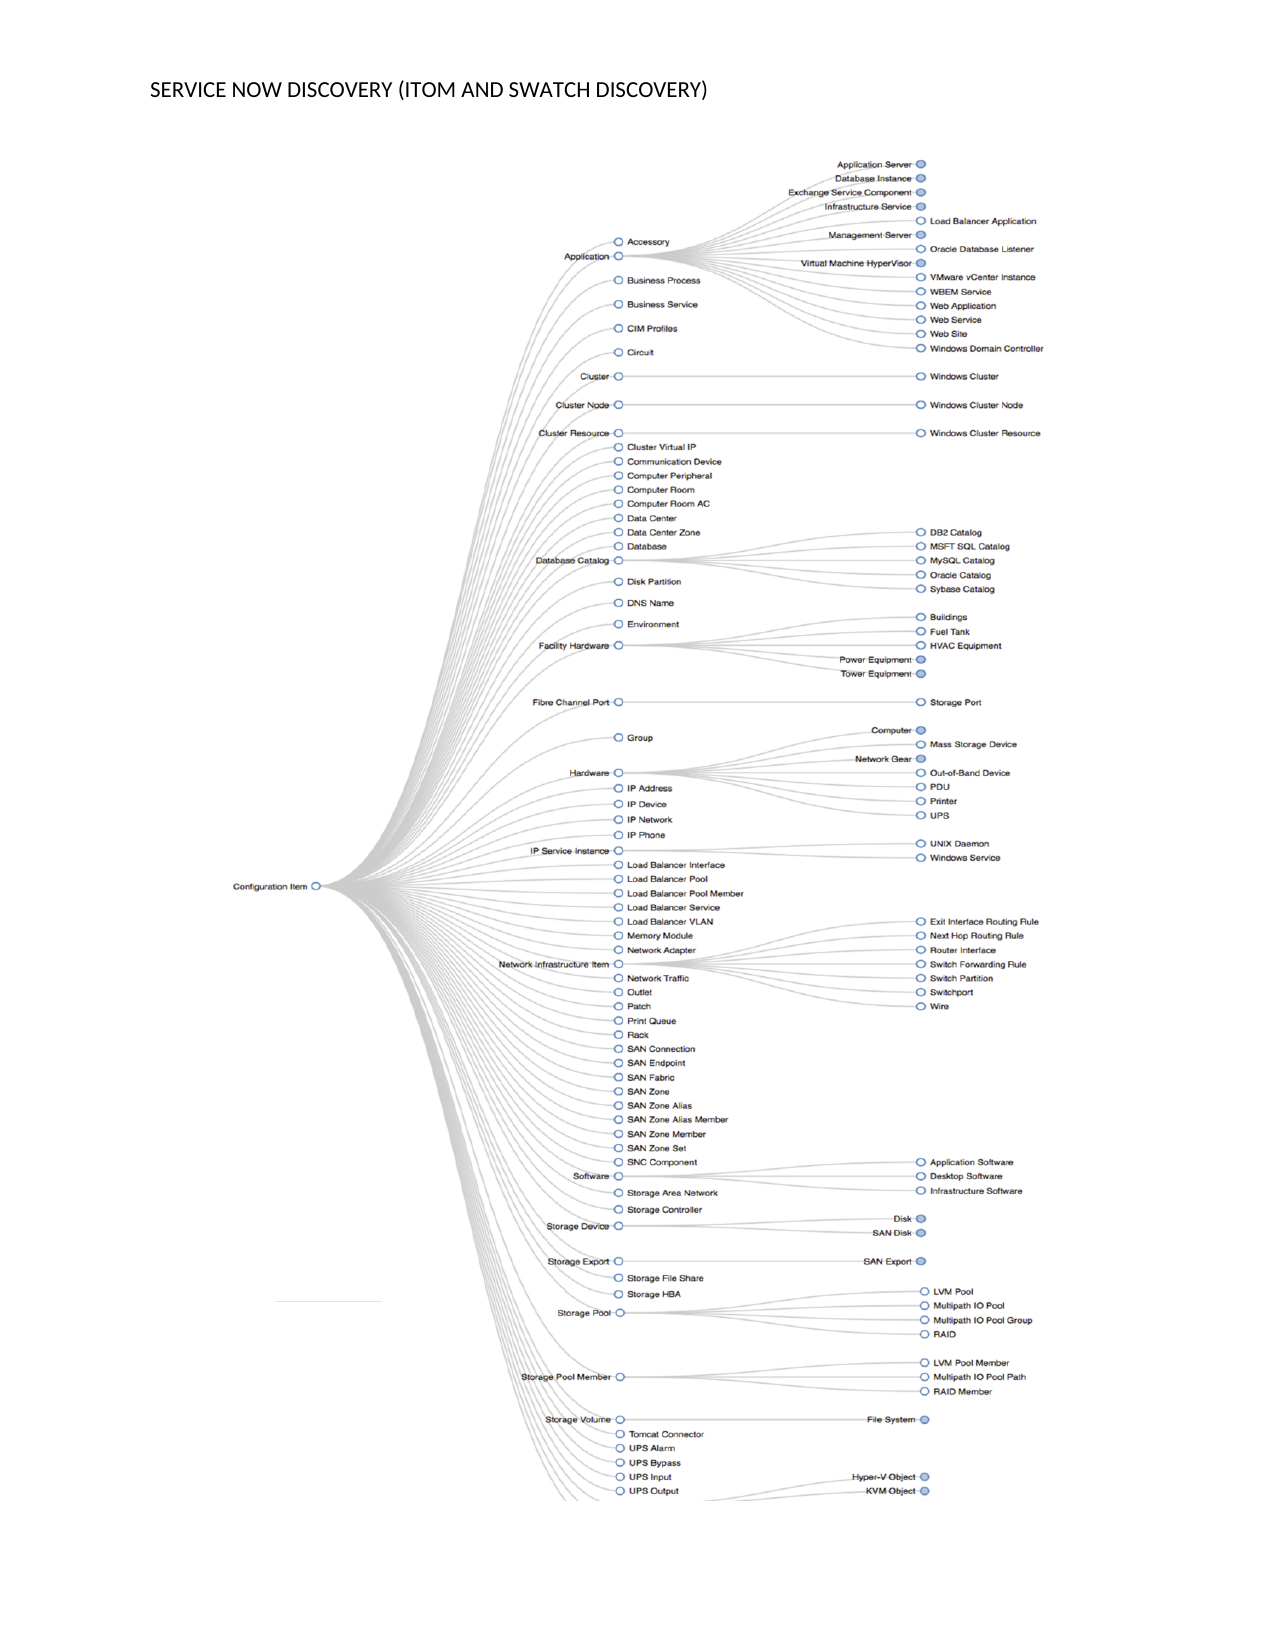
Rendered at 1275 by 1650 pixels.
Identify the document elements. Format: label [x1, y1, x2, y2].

picture [225, 150, 1077, 1501]
